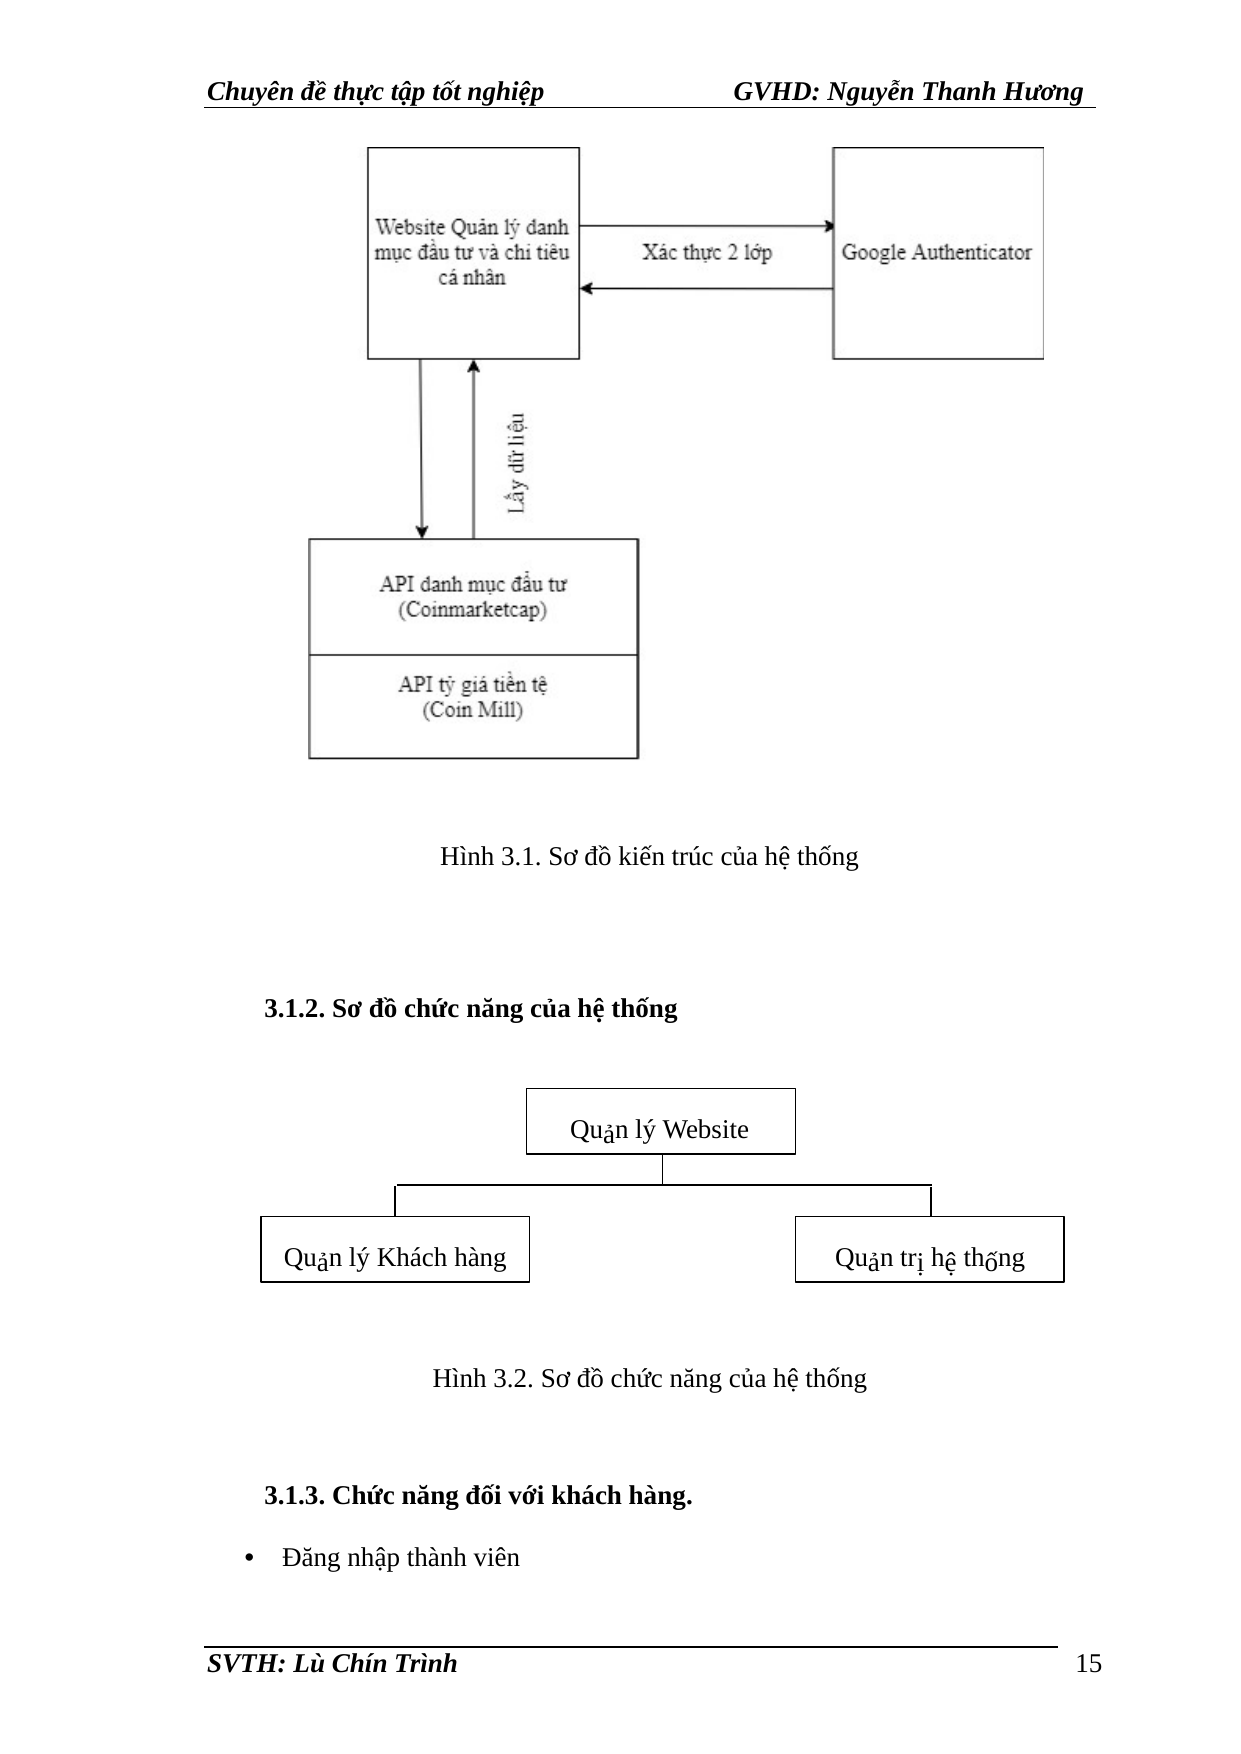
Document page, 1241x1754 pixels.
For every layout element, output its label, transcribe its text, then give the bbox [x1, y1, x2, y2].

subtitle 3.1.3. Chức năng đối với khách hàng. [264, 1479, 1109, 1510]
text Hình 3.1. Sơ đồ kiến trúc của hệ thống [207, 840, 1092, 871]
text Hình 3.2. Sơ đồ chức năng của hệ thống [207, 1362, 867, 1393]
picture [308, 147, 1044, 761]
subtitle 3.1.2. Sơ đồ chức năng của hệ thống [264, 992, 1109, 1023]
list Đăng nhập thành viên [244, 1541, 1094, 1572]
